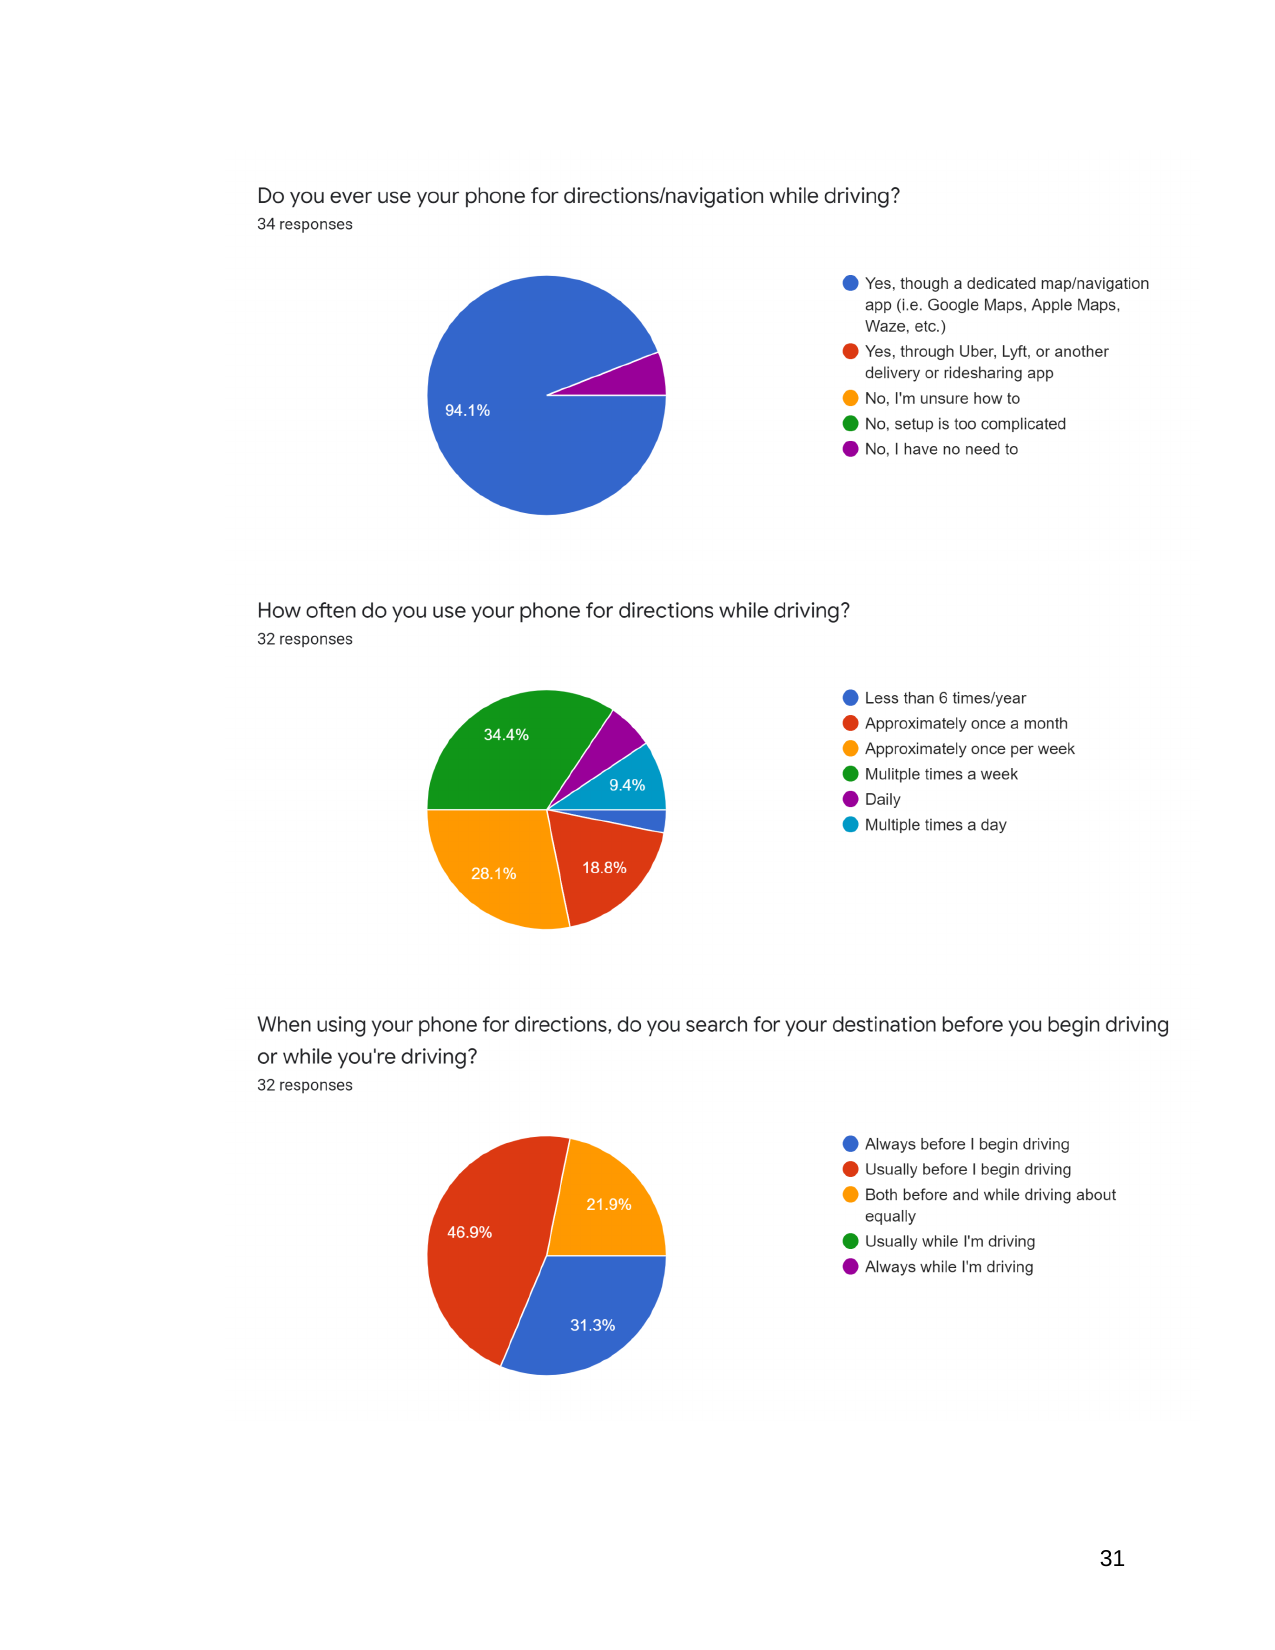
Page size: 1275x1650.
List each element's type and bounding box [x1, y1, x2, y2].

picture [225, 978, 1200, 1421]
picture [225, 564, 1200, 975]
picture [225, 150, 1200, 561]
